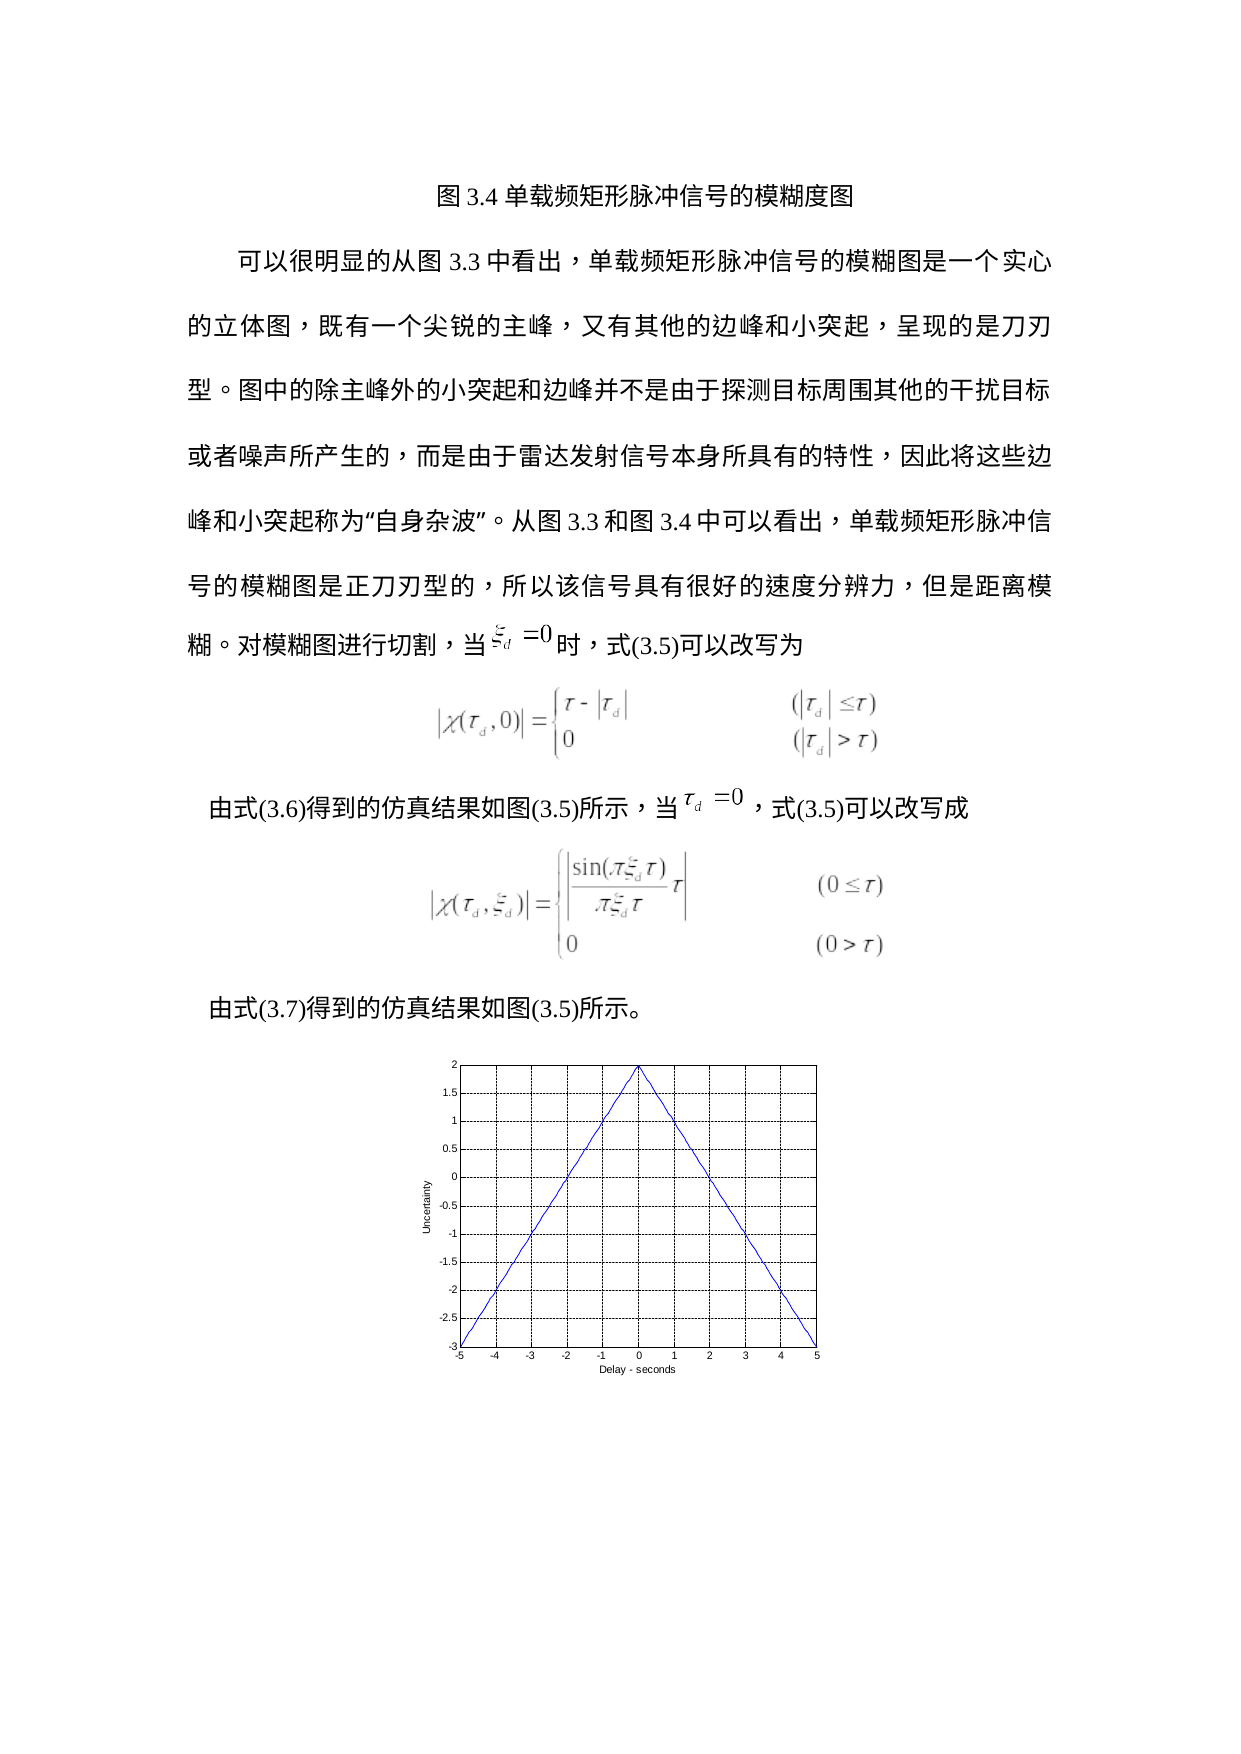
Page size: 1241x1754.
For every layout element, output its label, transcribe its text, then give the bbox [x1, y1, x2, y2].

text 由式(3.7)得到的仿真结果如图(3.5)所示。 [187, 974, 1053, 1039]
text (3.7) [187, 844, 1053, 974]
text (3.6) [187, 682, 1053, 779]
text 由式(3.6)得到的仿真结果如图(3.5)所示，当，式(3.5)可以改写成 [187, 779, 1053, 844]
text 图3.4 单载频矩形脉冲信号的模糊度图 [187, 162, 1053, 227]
text 可以很明显的从图3.3中看出，单载频矩形脉冲信号的模糊图是一个实心的立体图，既有一个尖锐的主峰，又有其他的边峰和小突起，呈现的是刀刃型。图中的除主峰外的小突起和边峰并不是由于探测目标周围其他的干扰目标或者噪声所产生的，而是由于雷达发射信号本身所具有的特性，因此将这些边峰和小突起称为“自身杂波”。从图3.3和图3.4中可以看出，单载频矩形脉冲信号的模糊图是正刀刃型的，所以该信号具有很好的速度分辨力，但是距离模糊。对模糊图进行切割，当时，式(3.5)可以改写为 [187, 227, 1053, 682]
